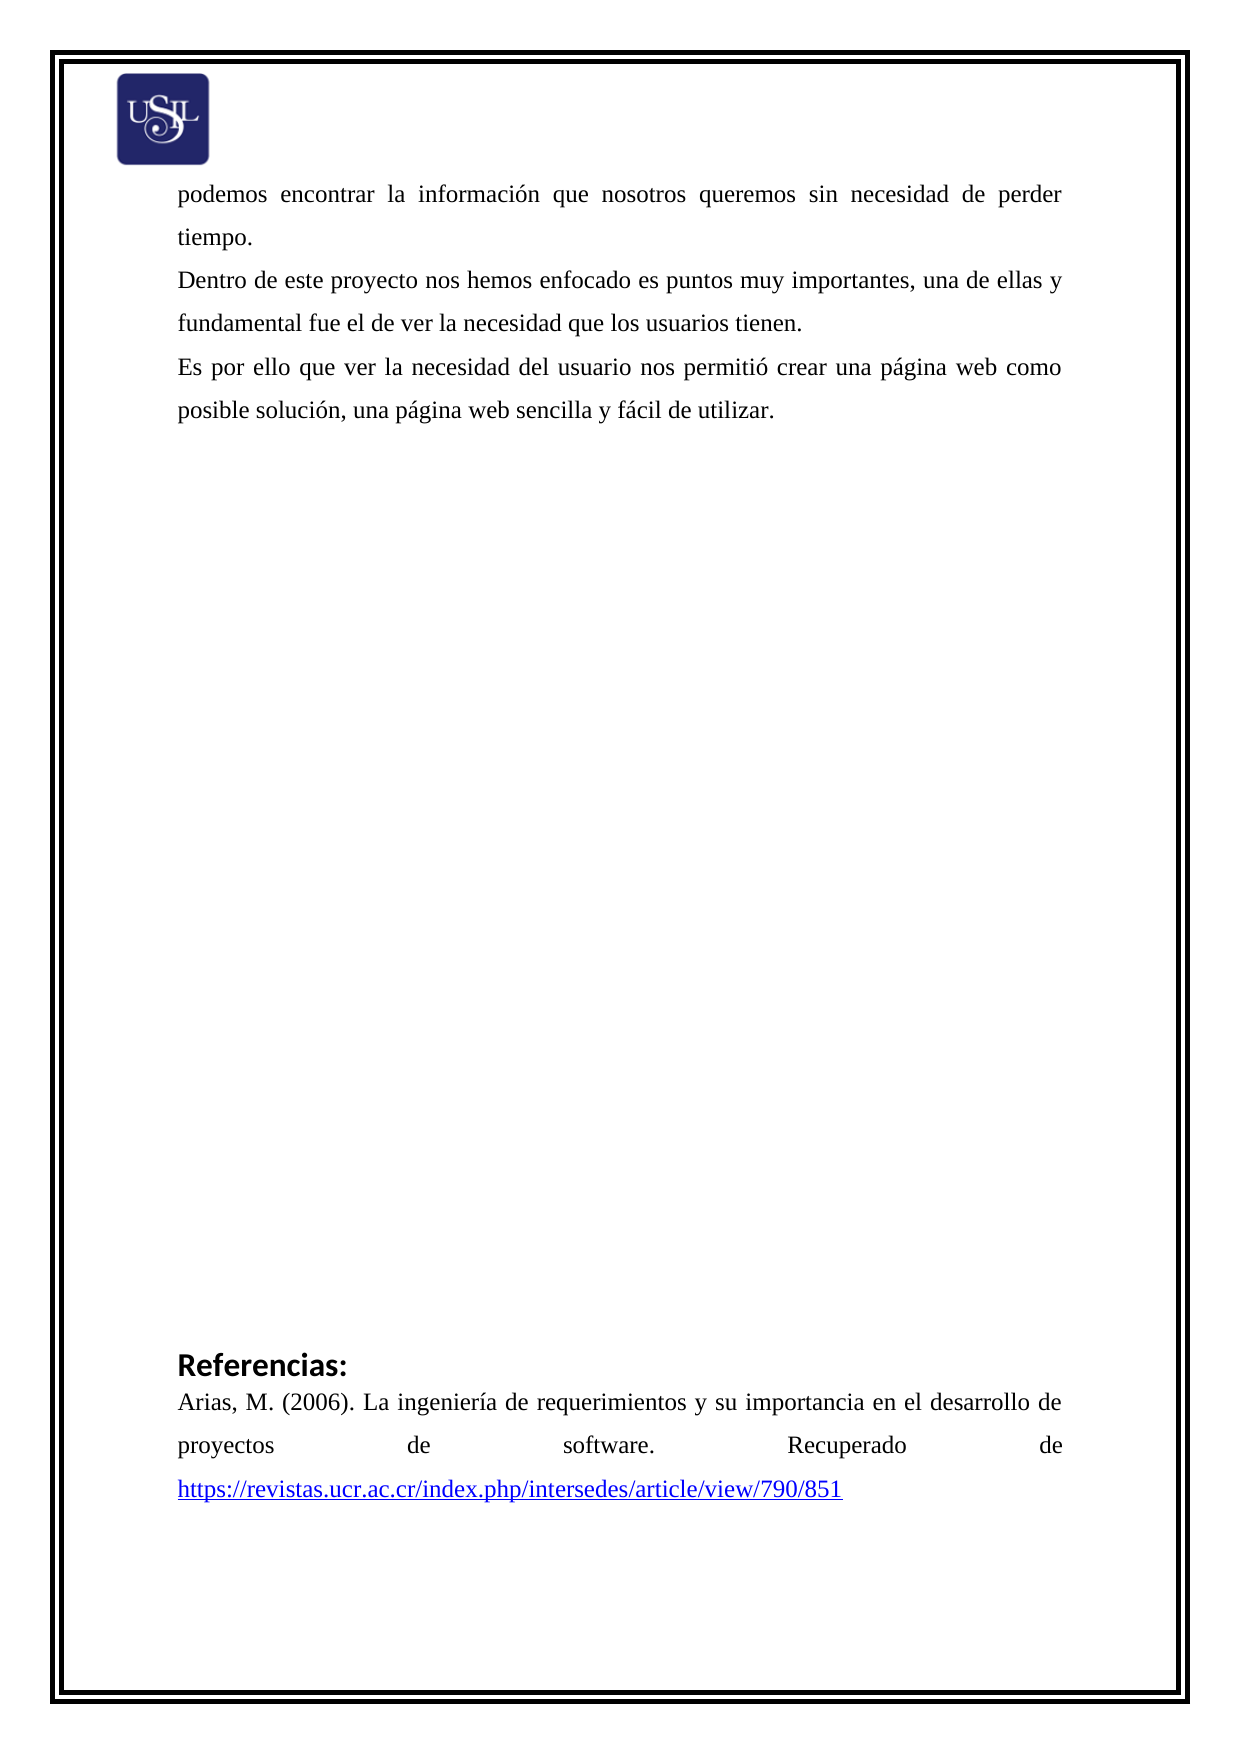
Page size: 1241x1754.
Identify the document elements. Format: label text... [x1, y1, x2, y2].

picture [103, 73, 226, 170]
text Dentro de este proyecto nos hemos enfocado es puntos muy importantes, una de ellas y fundamental fue el de ver la necesidad que los usuarios tienen. [177, 265, 1063, 337]
subtitle Referencias: [177, 1343, 1063, 1384]
text Arias, M. (2006). La ingeniería de requerimientos y su importancia en el desarrollo de proyectos de software. Recuperado de https://revistas.ucr.ac.cr/index.php/intersedes/article/view/790/851 [177, 1387, 1063, 1502]
text Es por ello que ver la necesidad del usuario nos permitió crear una página web como posible solución, una página web sencilla y fácil de utilizar. [177, 352, 1063, 423]
